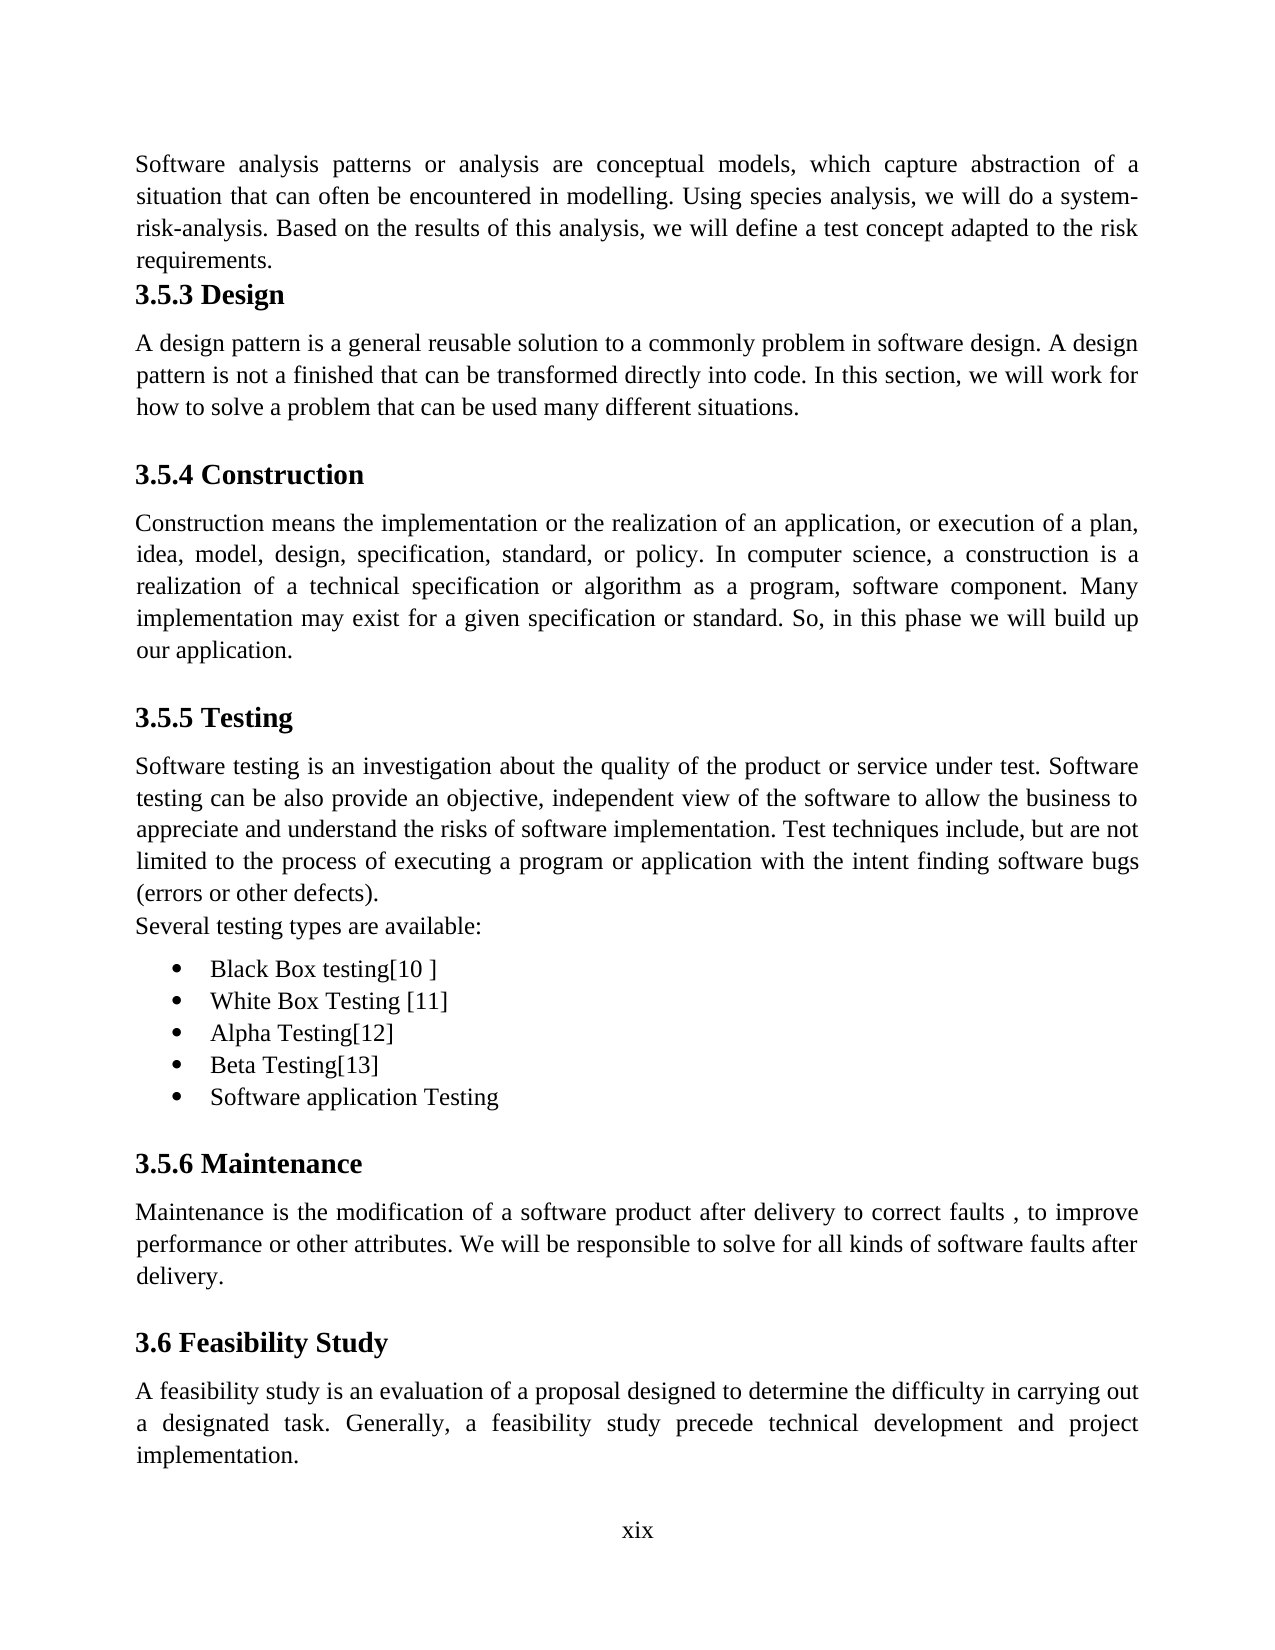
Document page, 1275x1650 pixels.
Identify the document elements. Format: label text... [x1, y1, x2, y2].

text Maintenance is the modification of a software product after delivery to correct faults , to improve performance or other attributes. We will be responsible to solve for all kinds of software faults after delivery. [135, 1197, 1140, 1289]
text 3.5.6 Maintenance [135, 1146, 1140, 1180]
text Software analysis patterns or analysis are conceptual models, which capture abstraction of a situation that can often be encountered in modelling. Using species analysis, we will do a system-risk-analysis. Based on the results of this analysis, we will define a test concept adapted to the risk requirements. [135, 149, 1140, 274]
list White Box Testing [11] [172, 986, 1140, 1015]
text 3.5.3 Design [135, 277, 1140, 311]
text A feasibility study is an evaluation of a proposal designed to determine the difficulty in carrying out a designated task. Generally, a feasibility study precede technical development and project implementation. [135, 1376, 1140, 1469]
list Beta Testing[13] [172, 1050, 1140, 1079]
text Software testing is an investigation about the quality of the product or service under test. Software testing can be also provide an objective, independent view of the software to allow the business to appreciate and understand the risks of software implementation. Test techniques include, but are not limited to the process of executing a program or application with the intent finding software bugs (errors or other defects). [135, 751, 1140, 907]
list Black Box testing[10 ] [172, 954, 1140, 983]
text 3.5.5 Testing [135, 700, 1140, 733]
list Alpha Testing[12] [172, 1018, 1140, 1047]
text 3.6 Feasibility Study [135, 1326, 1140, 1359]
list Software application Testing [172, 1082, 1140, 1111]
text A design pattern is a general reusable solution to a commonly problem in software design. A design pattern is not a finished that can be transformed directly into code. In this section, we will work for how to solve a problem that can be used many different situations. [135, 328, 1140, 421]
text Construction means the implementation or the realization of an application, or execution of a plan, idea, model, design, specification, standard, or policy. In computer science, a construction is a realization of a technical specification or algorithm as a program, software component. Many implementation may exist for a given specification or standard. So, in this phase we will build up our application. [135, 508, 1140, 664]
text Several testing types are available: [135, 911, 1140, 939]
text 3.5.4 Construction [135, 457, 1140, 490]
